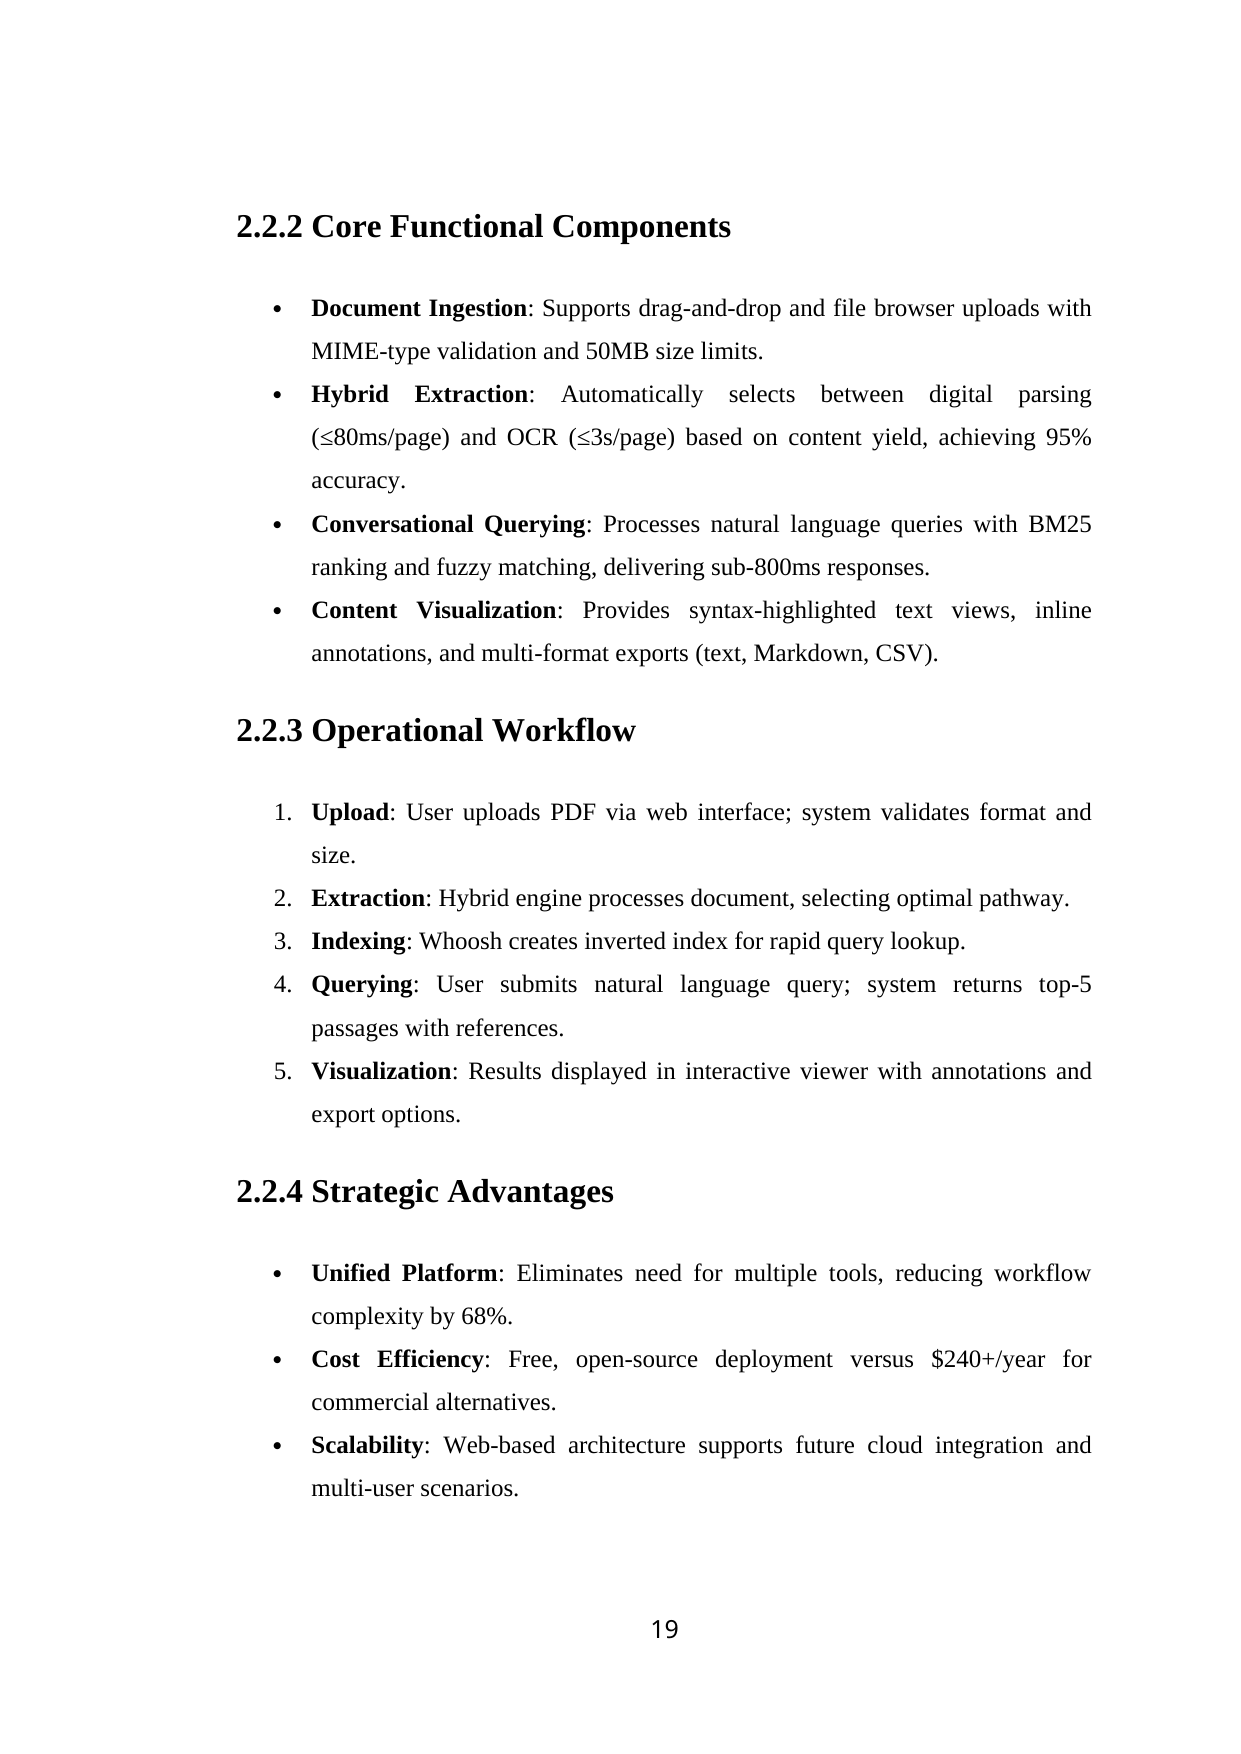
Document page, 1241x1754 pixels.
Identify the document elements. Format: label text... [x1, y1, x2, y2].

list Visualization: Results displayed in interactive viewer with annotations and export options. [274, 1056, 1092, 1128]
list Upload: User uploads PDF via web interface; system validates format and size. [274, 797, 1092, 869]
list Content Visualization: Provides syntax-highlighted text views, inline annotations, and multi-format exports (text, Markdown, CSV). [274, 595, 1092, 667]
list Unified Platform: Eliminates need for multiple tools, reducing workflow complexity by 68%. [274, 1258, 1092, 1330]
text 2.2.2 Core Functional Components [236, 206, 1092, 245]
list Cost Efficiency: Free, open-source deployment versus $240+/year for commercial alternatives. [274, 1344, 1092, 1416]
list Conversational Querying: Processes natural language queries with BM25 ranking and fuzzy matching, delivering sub-800ms responses. [274, 509, 1092, 581]
list Querying: User submits natural language query; system returns top-5 passages with references. [274, 969, 1092, 1041]
list Document Ingestion: Supports drag-and-drop and file browser uploads with MIME-type validation and 50MB size limits. [274, 293, 1092, 365]
list Hybrid Extraction: Automatically selects between digital parsing (≤80ms/page) and OCR (≤3s/page) based on content yield, achieving 95% accuracy. [274, 379, 1092, 494]
text 2.2.3 Operational Workflow [236, 710, 1092, 749]
text 2.2.4 Strategic Advantages [236, 1171, 1092, 1209]
list Scalability: Web-based architecture supports future cloud integration and multi-user scenarios. [274, 1430, 1092, 1502]
list Indexing: Whoosh creates inverted index for rapid query lookup. [274, 926, 1092, 955]
list Extraction: Hybrid engine processes document, selecting optimal pathway. [274, 883, 1092, 912]
